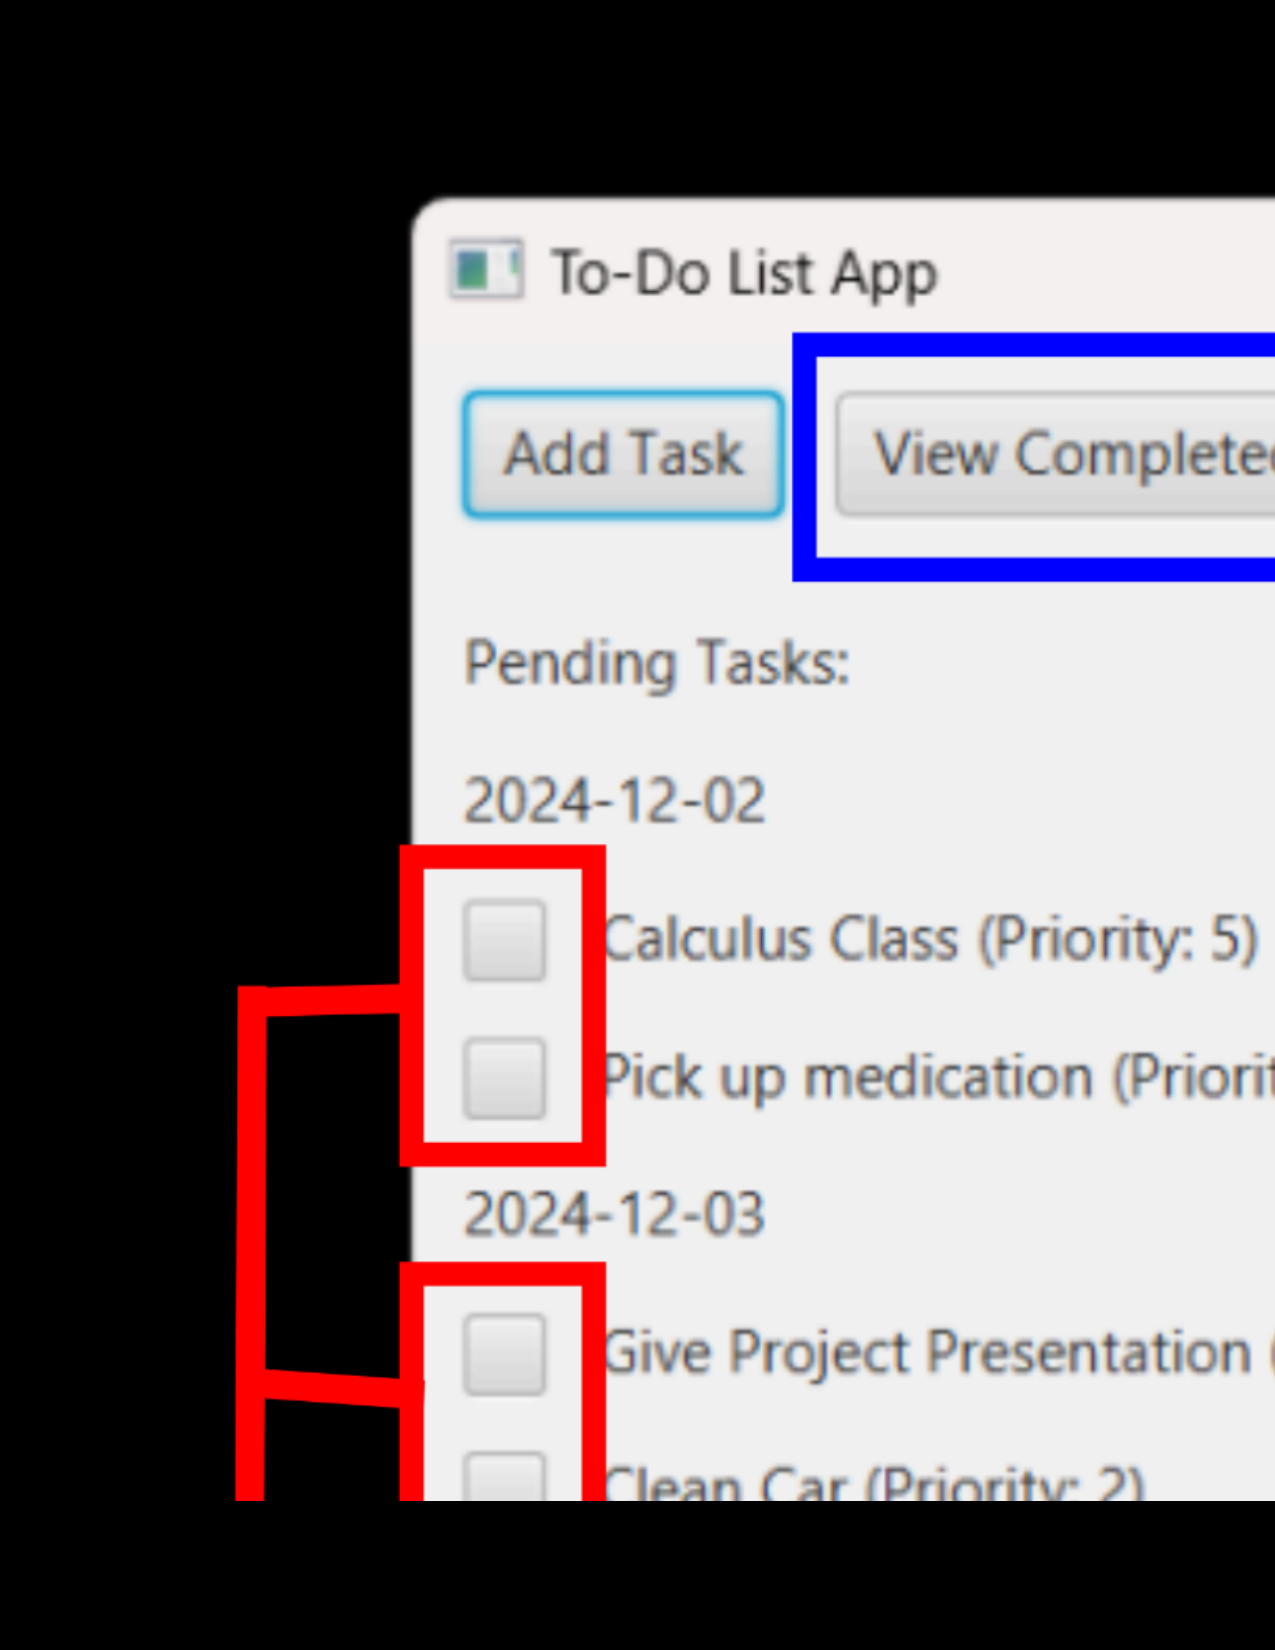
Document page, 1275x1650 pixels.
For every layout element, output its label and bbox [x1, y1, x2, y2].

picture [150, 150, 1275, 1501]
